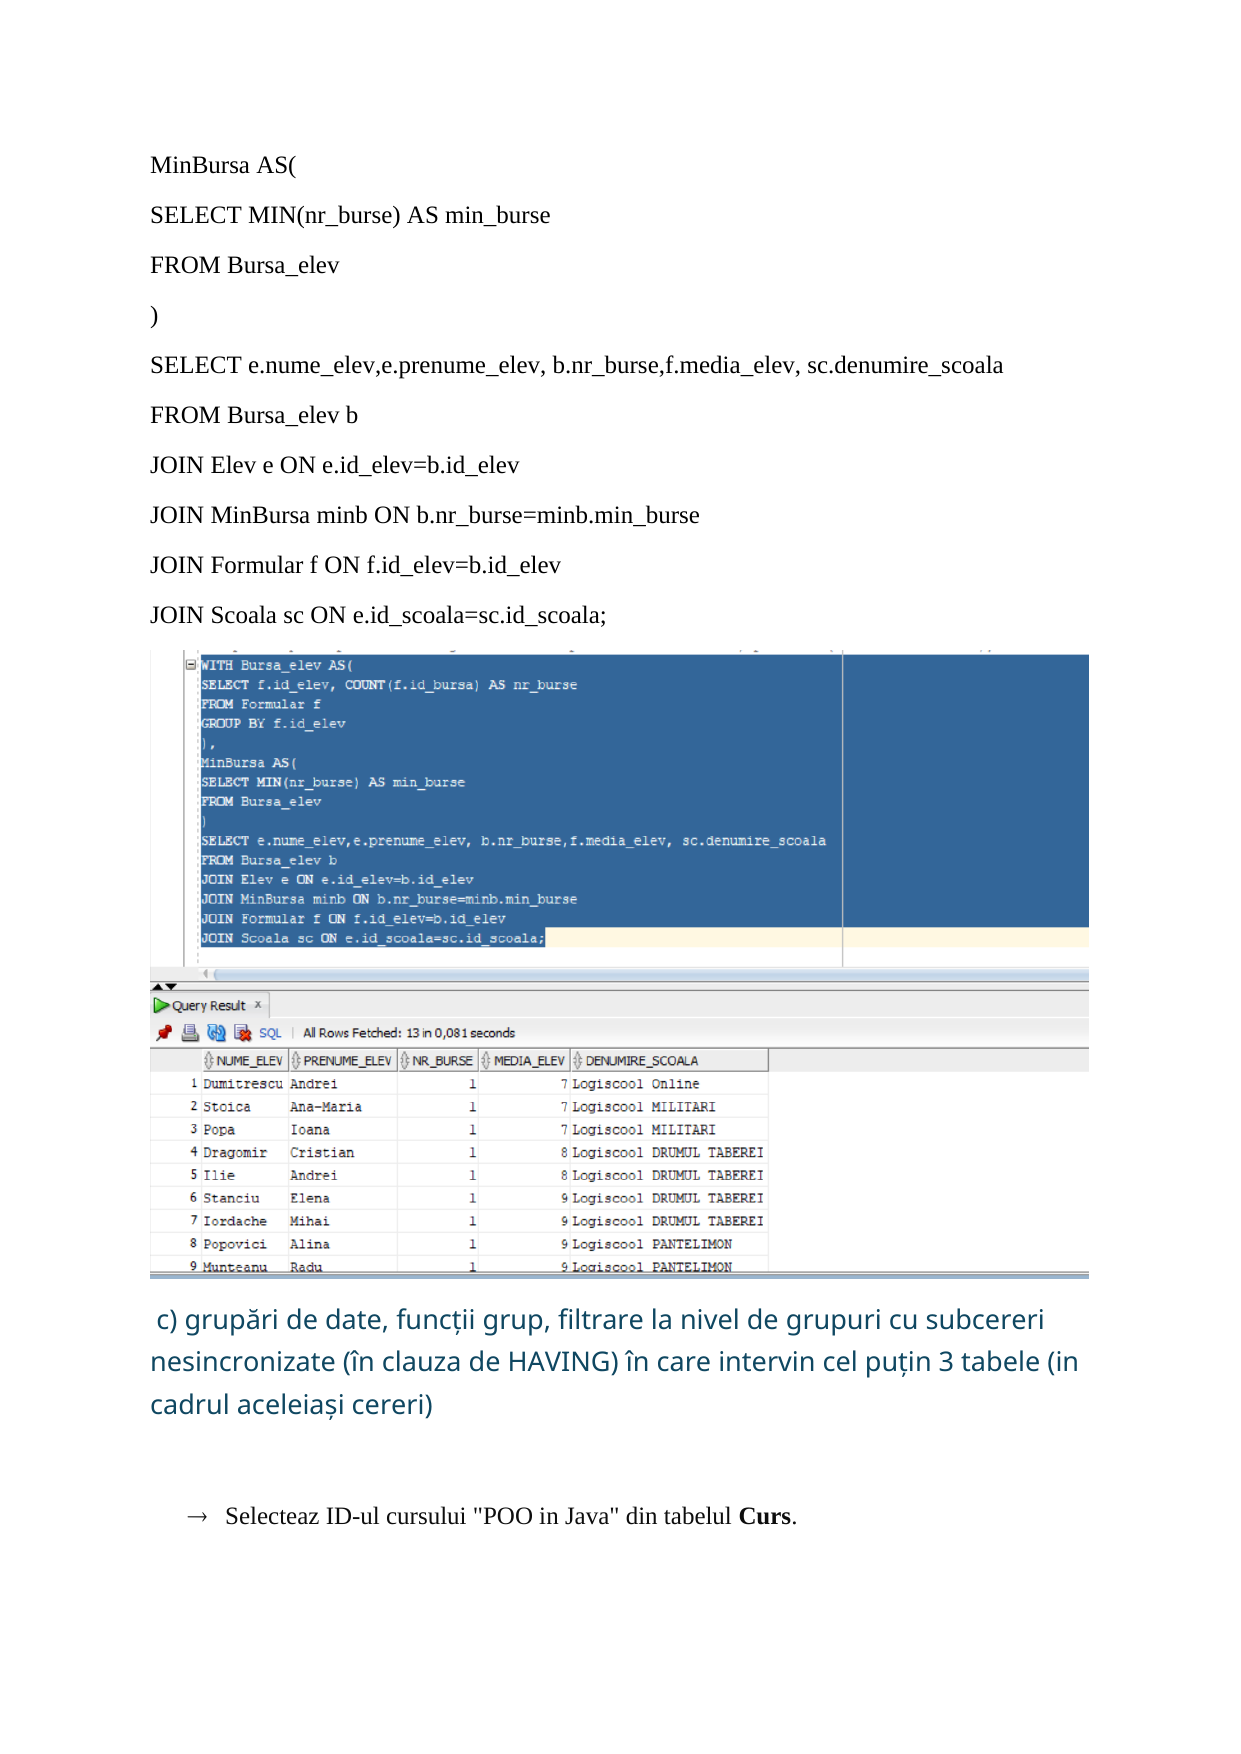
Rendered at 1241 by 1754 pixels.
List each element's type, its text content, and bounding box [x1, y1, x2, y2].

picture [150, 650, 1089, 1279]
text SELECT MIN(nr_burse) AS min_burse [150, 200, 1090, 229]
text c) grupări de date, funcții grup, filtrare la nivel de grupuri cu subcereri nesincronizate (în clauza de HAVING) în care intervin cel puțin 3 tabele (in cadrul aceleiași cereri) [150, 1300, 1090, 1422]
text JOIN MinBursa minb ON b.nr_burse=minb.min_burse [150, 500, 1090, 529]
text FROM Bursa_elev [150, 250, 1090, 279]
text MinBursa AS( [150, 150, 1090, 179]
text JOIN Elev e ON e.id_elev=b.id_elev [150, 450, 1090, 479]
text JOIN Scoala sc ON e.id_scoala=sc.id_scoala; [150, 600, 1090, 629]
text ) [150, 300, 1090, 329]
text JOIN Formular f ON f.id_elev=b.id_elev [150, 550, 1090, 579]
text SELECT e.nume_elev,e.prenume_elev, b.nr_burse,f.media_elev, sc.denumire_scoala [150, 350, 1090, 379]
list Selecteaz ID-ul cursului "POO in Java" din tabelul Curs. [187, 1501, 1090, 1530]
text FROM Bursa_elev b [150, 400, 1090, 429]
